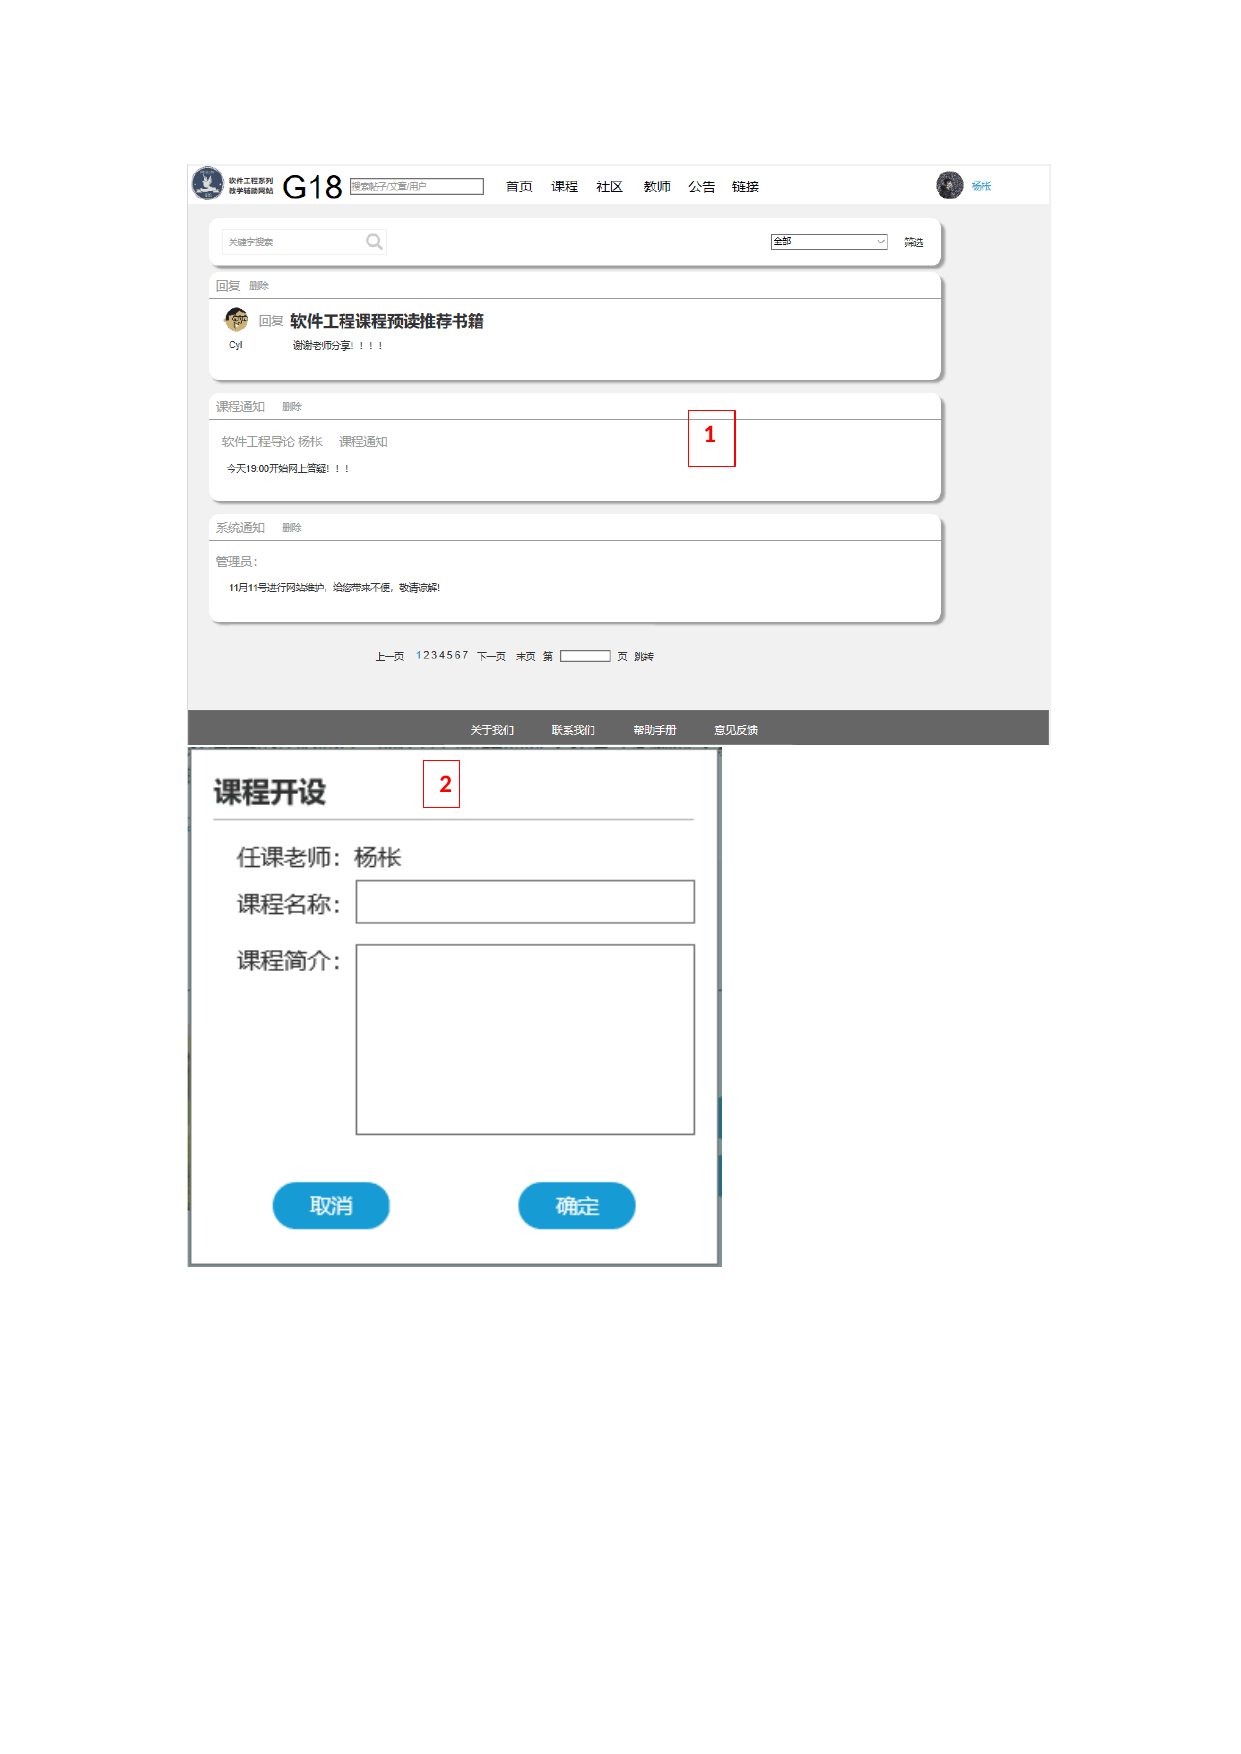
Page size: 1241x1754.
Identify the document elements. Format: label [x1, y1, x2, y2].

picture [187, 747, 722, 1267]
picture [187, 164, 1052, 745]
